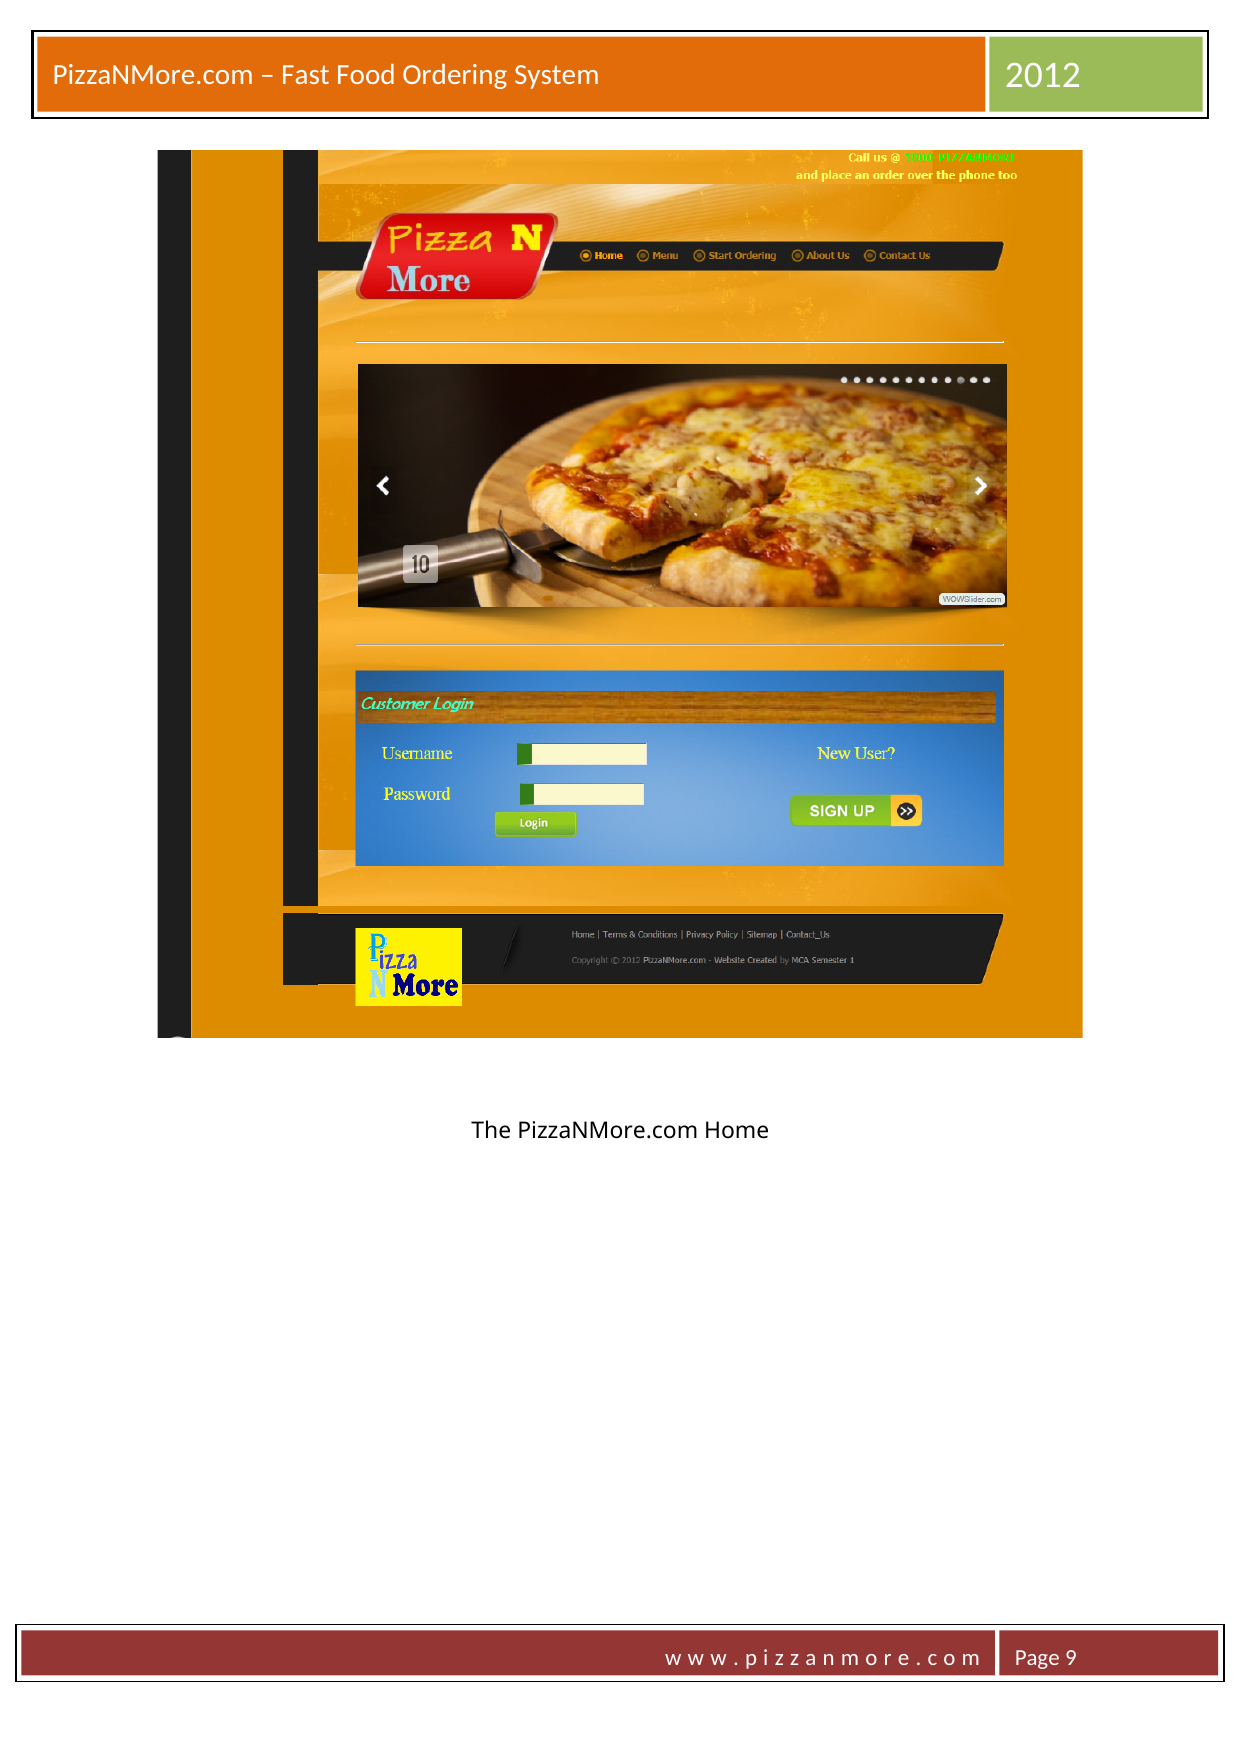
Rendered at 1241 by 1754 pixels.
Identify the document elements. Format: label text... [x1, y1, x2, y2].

picture [157, 150, 1083, 1038]
text The PizzaNMore.com Home [150, 1113, 1090, 1145]
